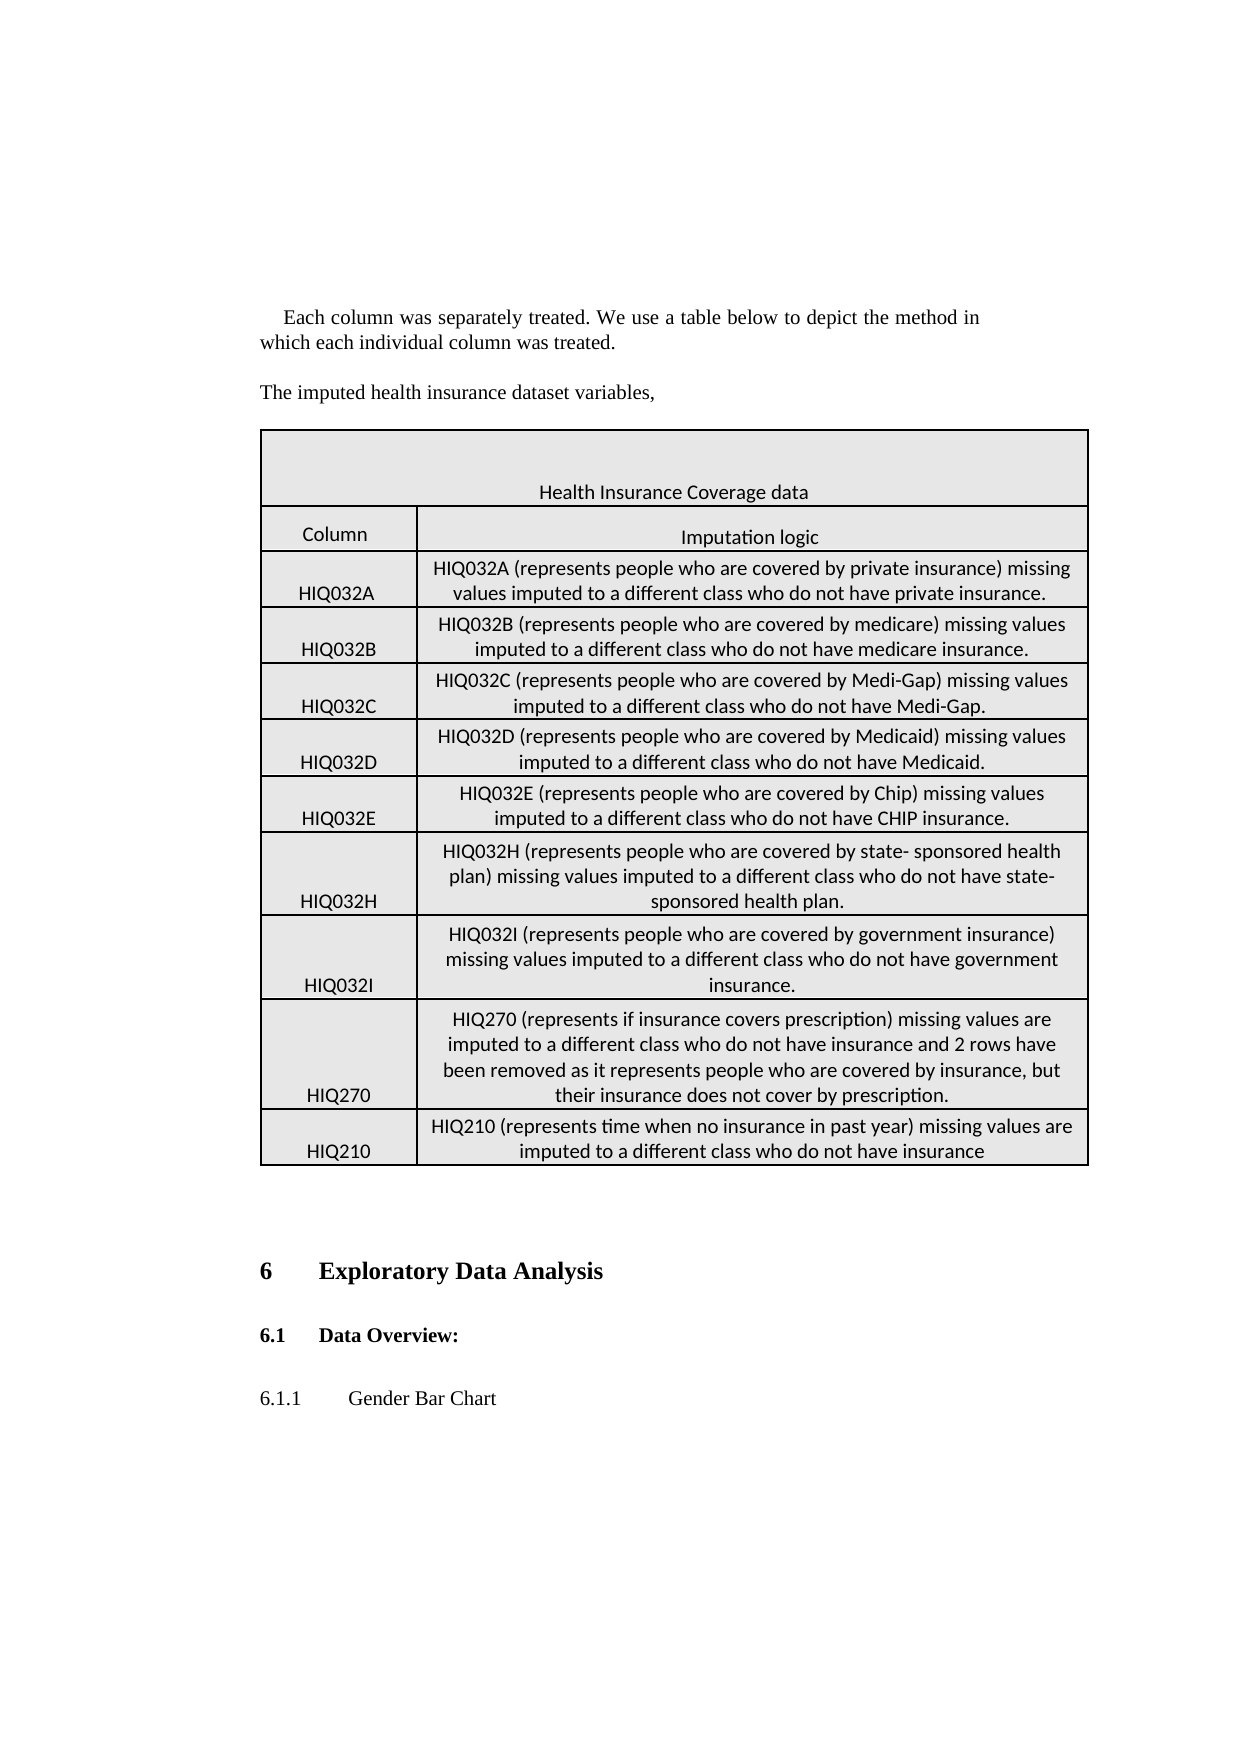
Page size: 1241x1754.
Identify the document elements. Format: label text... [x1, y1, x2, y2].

table_cell HIQ032A [262, 552, 416, 606]
table_cell HIQ032H (represents people who are covered by state- sponsored health plan) missing values imputed to a different class who do not have state- sponsored health plan. [418, 833, 1087, 914]
table_cell HIQ032B [262, 608, 416, 662]
table_cell HIQ032H [262, 833, 416, 914]
table_cell HIQ032D [262, 720, 416, 774]
table_cell HIQ032I [262, 916, 416, 997]
subtitle Gender Bar Chart [259, 1385, 981, 1410]
table_cell HIQ032I (represents people who are covered by government insurance) missing values imputed to a different class who do not have government insurance. [418, 916, 1087, 997]
table_cell HIQ032E (represents people who are covered by Chip) missing values imputed to a different class who do not have CHIP insurance. [418, 777, 1087, 831]
subtitle Exploratory Data Analysis [259, 1254, 981, 1285]
table_cell Column [262, 507, 416, 549]
table_header Health Insurance Coverage data [262, 431, 1087, 505]
table_cell HIQ032C [262, 664, 416, 718]
table_cell HIQ032B (represents people who are covered by medicare) missing values imputed to a different class who do not have medicare insurance. [418, 608, 1087, 662]
table_cell HIQ032E [262, 777, 416, 831]
table_cell HIQ032C (represents people who are covered by Medi-Gap) missing values imputed to a different class who do not have Medi-Gap. [418, 664, 1087, 718]
table_cell Imputation logic [418, 507, 1087, 549]
table_cell HIQ270 (represents if insurance covers prescription) missing values are imputed to a different class who do not have insurance and 2 rows have been removed as it represents people who are covered by insurance, but their insurance does not cover by prescription. [418, 1000, 1087, 1108]
table_cell HIQ032D (represents people who are covered by Medicaid) missing values imputed to a different class who do not have Medicaid. [418, 720, 1087, 774]
table_cell HIQ210 (represents time when no insurance in past year) missing values are imputed to a different class who do not have insurance [418, 1110, 1087, 1164]
text The imputed health insurance dataset variables, [259, 379, 981, 404]
table_cell HIQ270 [262, 1000, 416, 1108]
table_cell HIQ210 [262, 1110, 416, 1164]
text Each column was separately treated. We use a table below to depict the method in which each individual column was treated. [259, 304, 981, 354]
subtitle Data Overview: [259, 1322, 981, 1347]
table_cell HIQ032A (represents people who are covered by private insurance) missing values imputed to a different class who do not have private insurance. [418, 552, 1087, 606]
